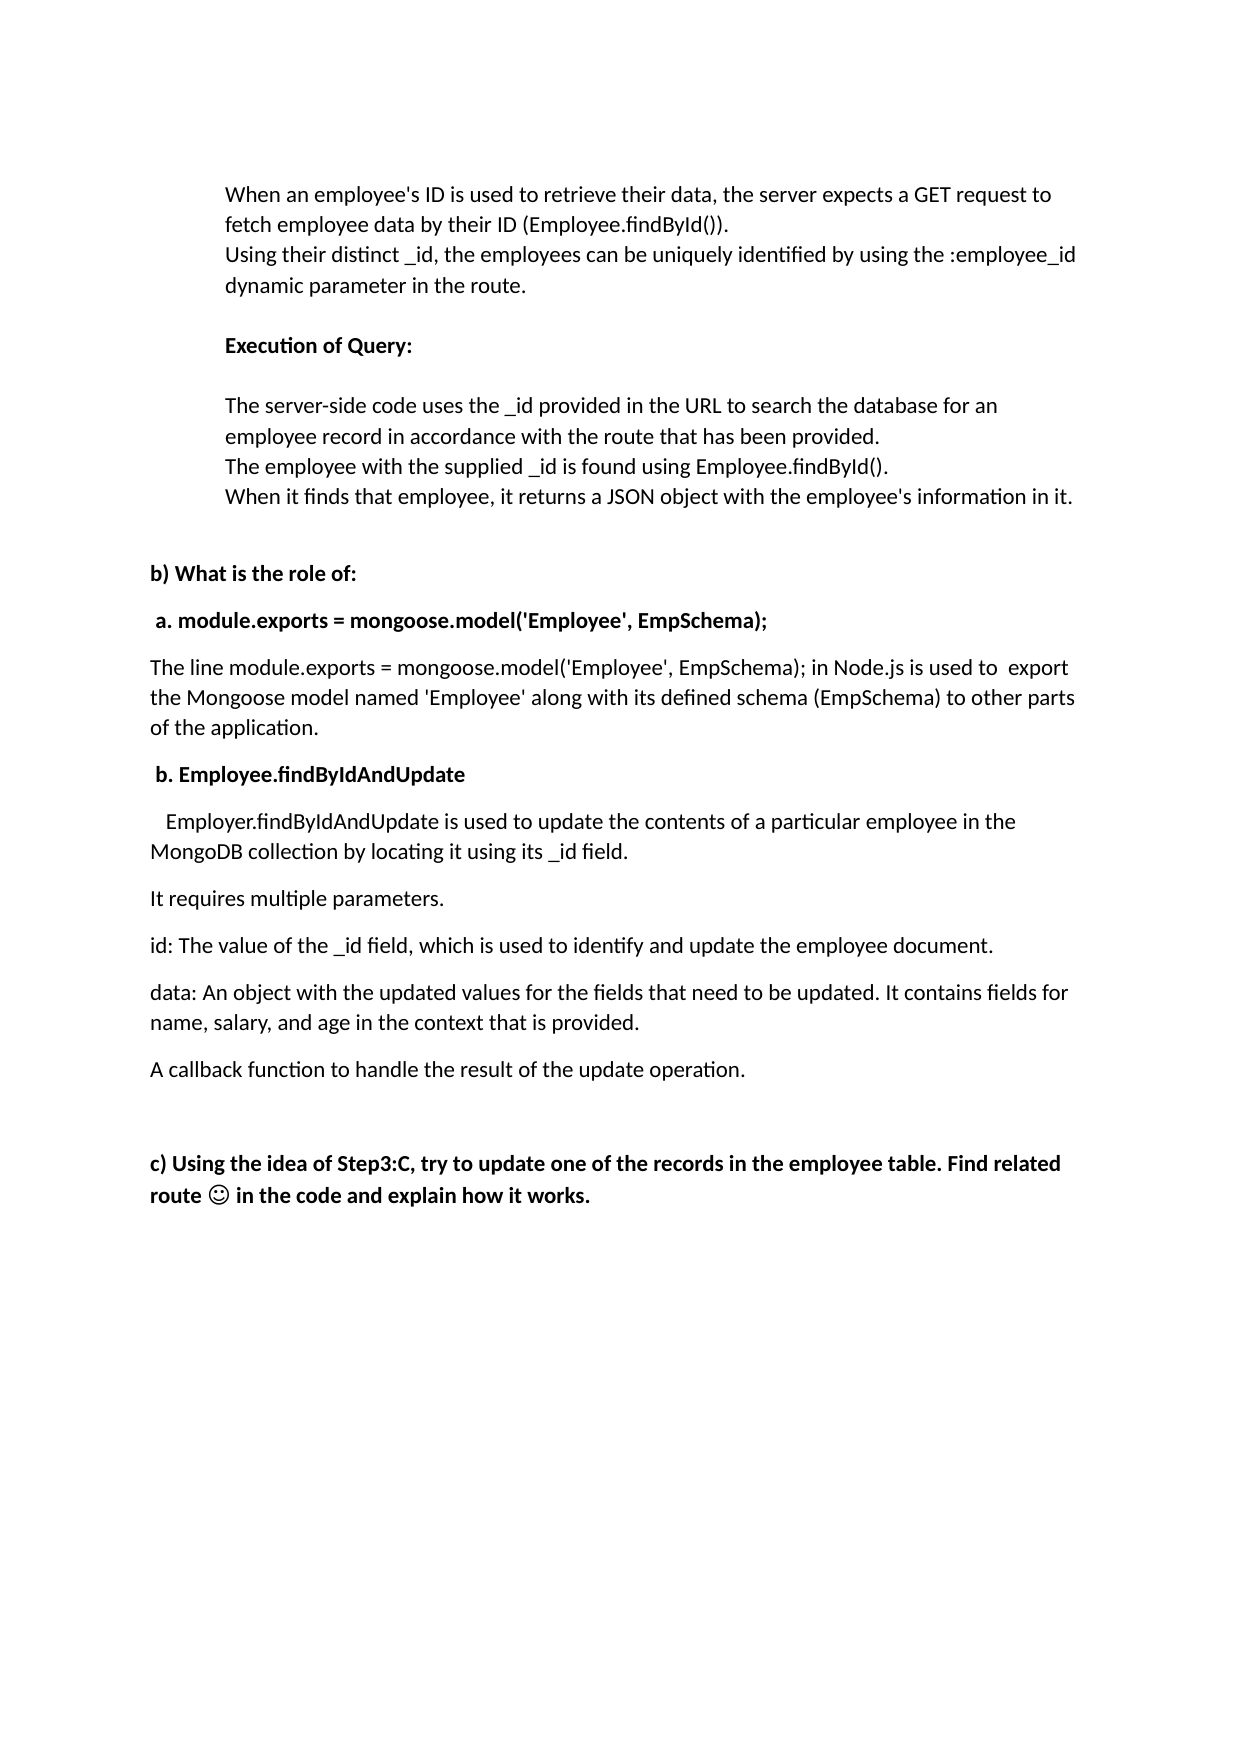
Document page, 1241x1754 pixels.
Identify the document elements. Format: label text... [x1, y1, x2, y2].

list When an employee's ID is used to retrieve their data, the server expects a GET request to fetch employee data by their ID (Employee.findById()). [225, 180, 1090, 238]
list Execution of Query: [225, 331, 1090, 359]
text Employer.findByIdAndUpdate is used to update the contents of a particular employee in the MongoDB collection by locating it using its _id field. [150, 807, 1090, 866]
text A callback function to handle the result of the update operation. [150, 1055, 1090, 1083]
list Using their distinct _id, the employees can be uniquely identified by using the :employee_id dynamic parameter in the route. [225, 241, 1090, 299]
list When it finds that employee, it returns a JSON object with the employee's information in it. [225, 482, 1090, 510]
text The line module.exports = mongoose.model('Employee', EmpSchema); in Node.js is used to export the Mongoose model named 'Employee' along with its defined schema (EmpSchema) to other parts of the application. [150, 653, 1090, 742]
text c) Using the idea of Step3:C, try to update one of the records in the employee table. Find related route ☺ in the code and explain how it works. [150, 1149, 1090, 1211]
text It requires multiple parameters. [150, 884, 1090, 912]
list The server-side code uses the _id provided in the URL to search the database for an employee record in accordance with the route that has been provided. [225, 392, 1090, 450]
text id: The value of the _id field, which is used to identify and update the employee document. [150, 931, 1090, 959]
text data: An object with the updated values for the fields that need to be updated. It contains fields for name, salary, and age in the context that is provided. [150, 978, 1090, 1036]
text a. module.exports = mongoose.model('Employee', EmpSchema); [150, 606, 1090, 634]
list The employee with the supplied _id is found using Employee.findById(). [225, 452, 1090, 480]
text b) What is the role of: [150, 559, 1090, 587]
text b. Employee.findByIdAndUpdate [150, 760, 1090, 788]
